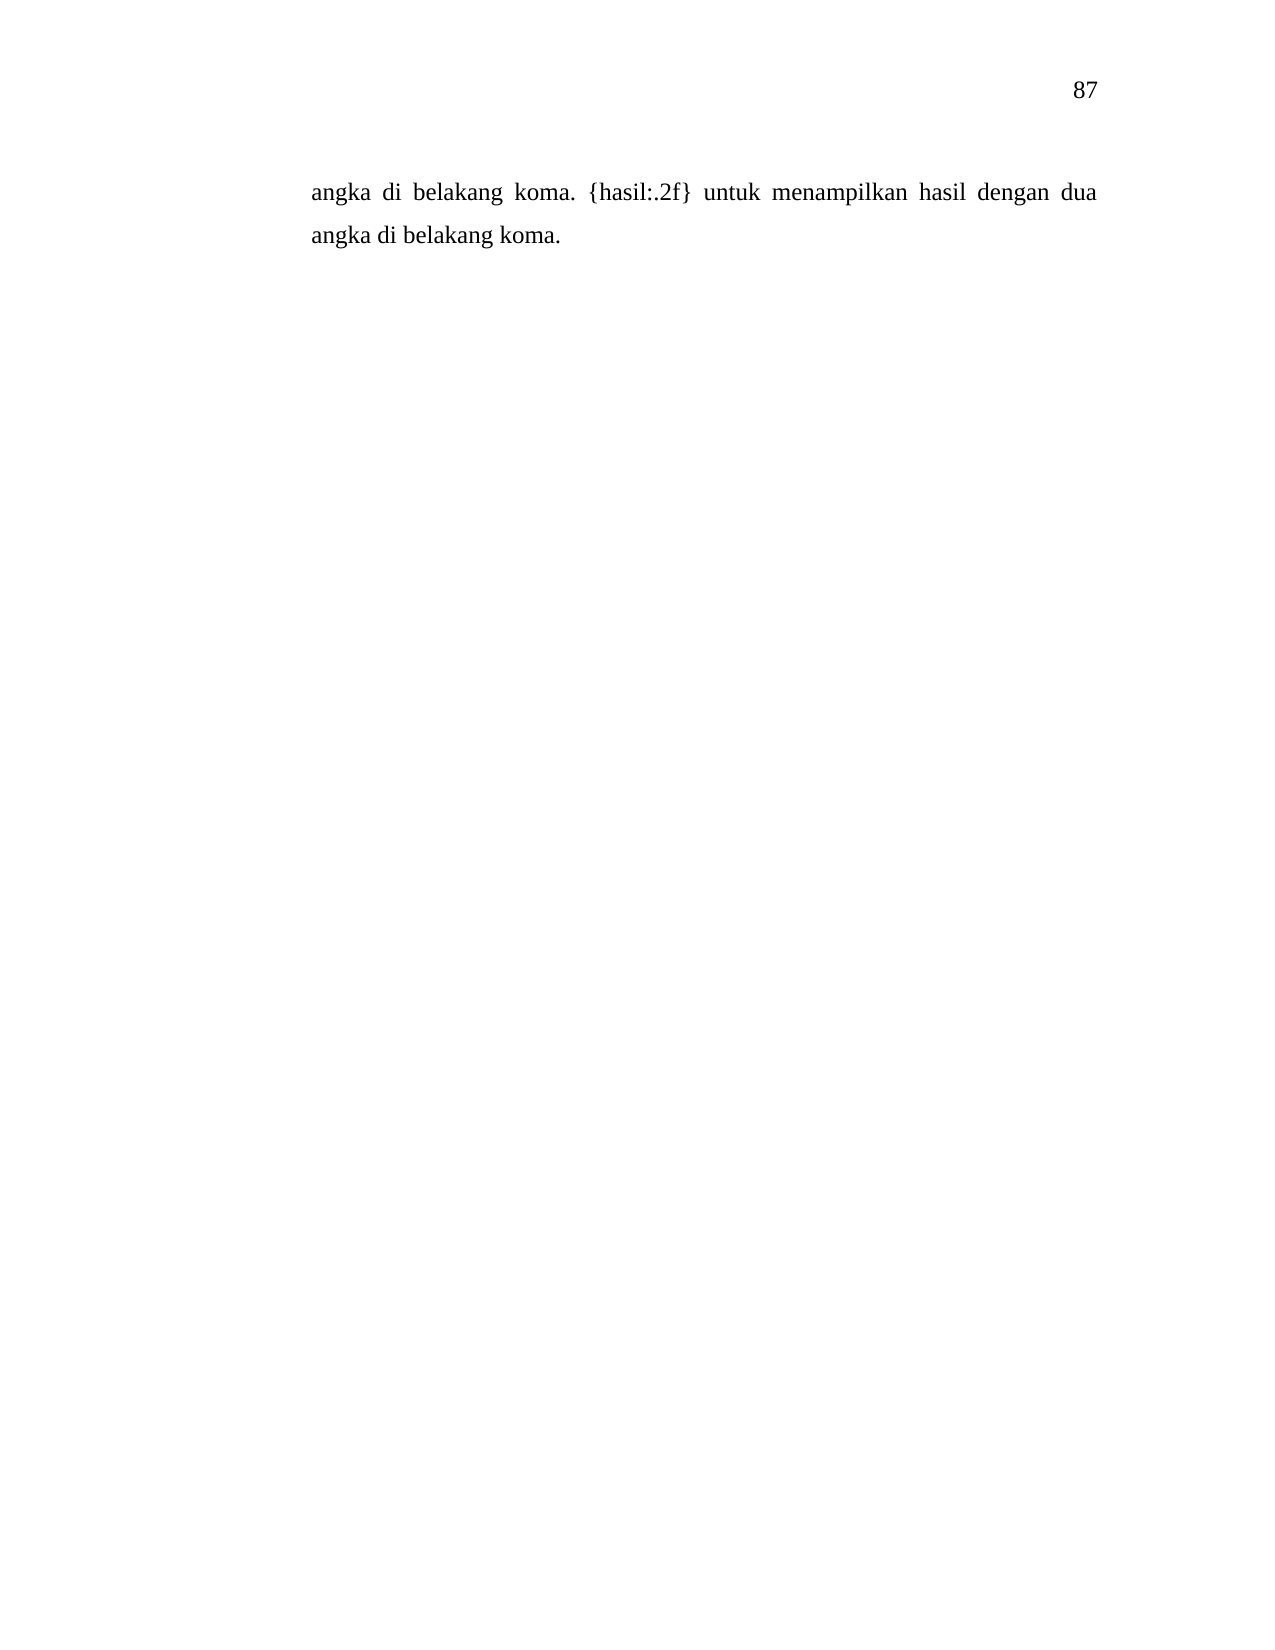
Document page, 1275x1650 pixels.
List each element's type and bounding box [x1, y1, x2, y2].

list [311, 177, 1098, 249]
